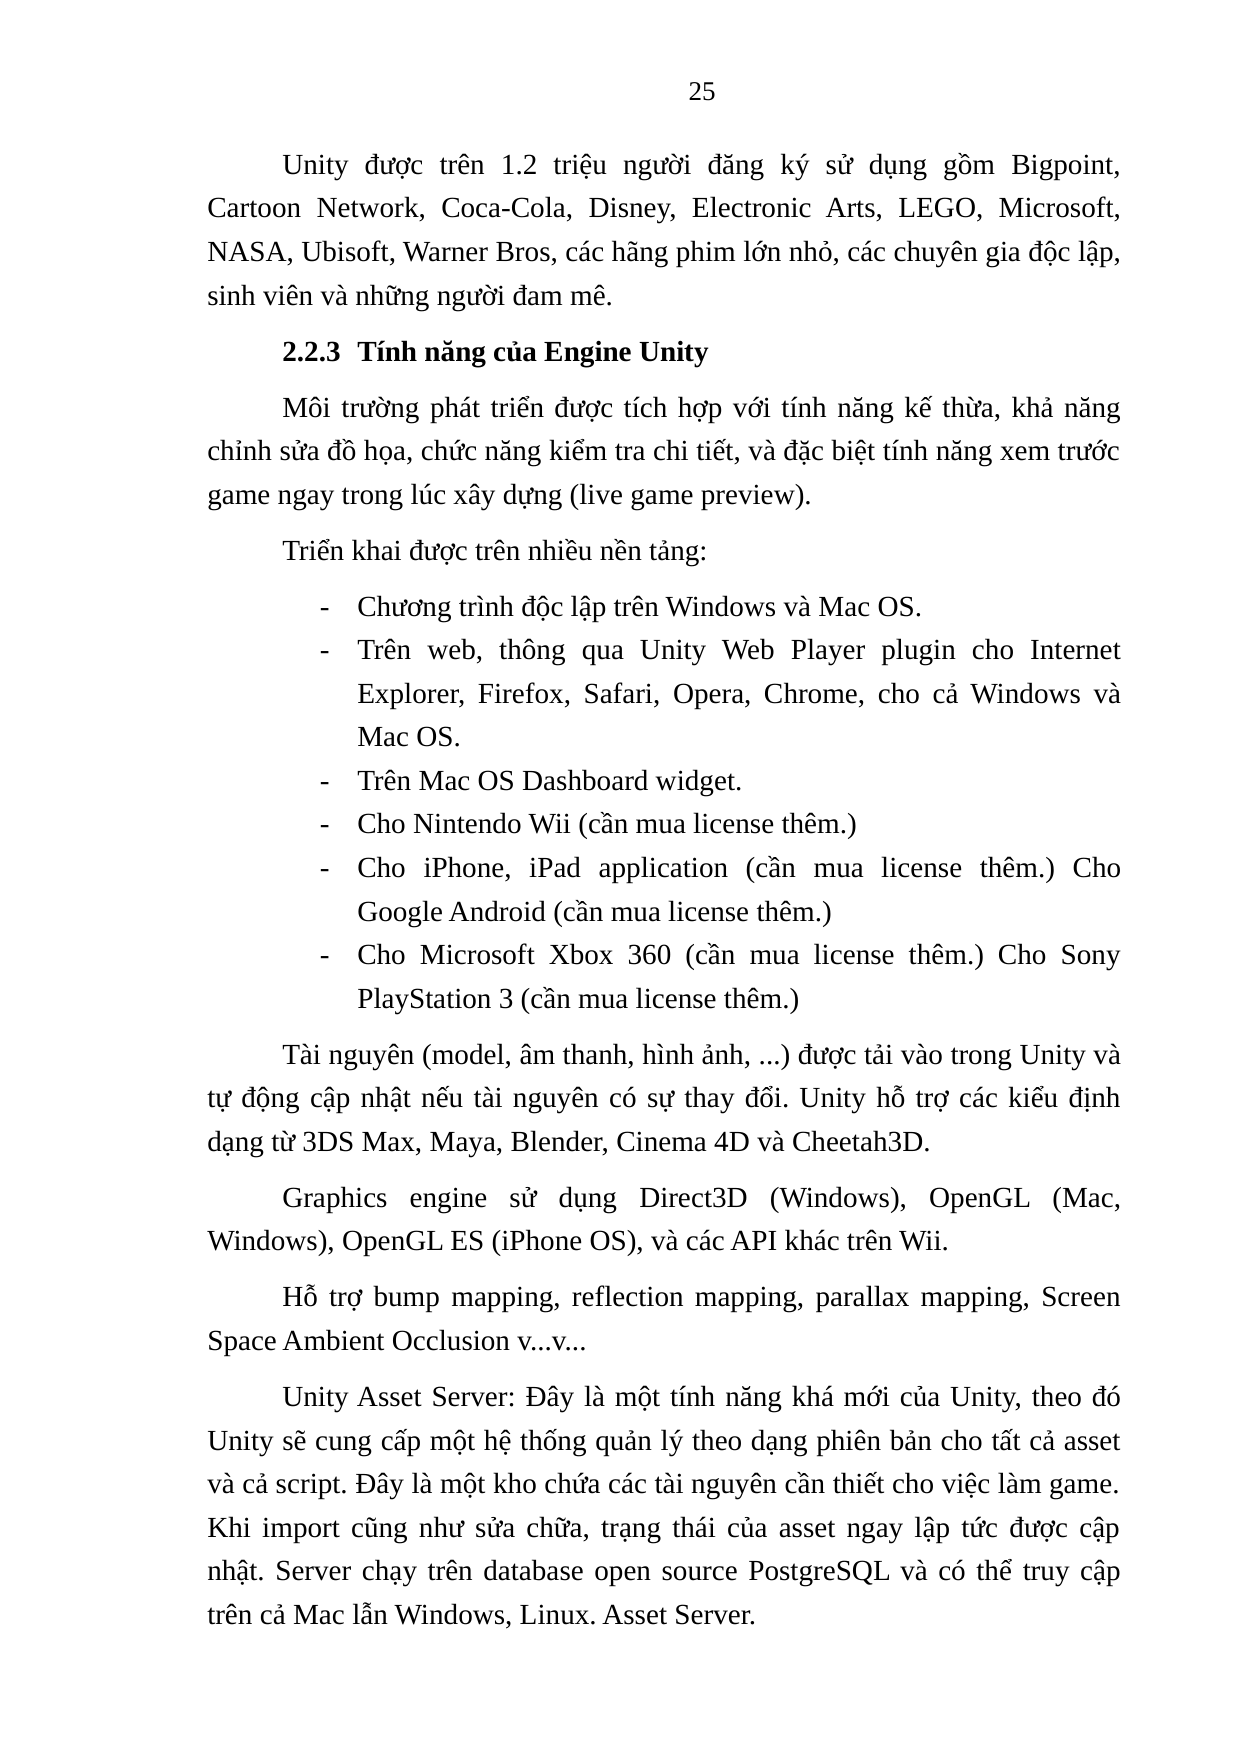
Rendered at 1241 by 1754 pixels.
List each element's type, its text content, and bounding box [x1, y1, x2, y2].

list Trên Mac OS Dashboard widget. [319, 763, 1122, 797]
text Triển khai được trên nhiều nền tảng: [207, 533, 1122, 566]
text Graphics engine sử dụng Direct3D (Windows), OpenGL (Mac, Windows), OpenGL ES (iPhone OS), và các API khác trên Wii. [207, 1180, 1122, 1257]
text Unity được trên 1.2 triệu người đăng ký sử dụng gồm Bigpoint, Cartoon Network, Coca-Cola, Disney, Electronic Arts, LEGO, Microsoft, NASA, Ubisoft, Warner Bros, các hãng phim lớn nhỏ, các chuyên gia độc lập, sinh viên và những người đam mê. [207, 147, 1122, 311]
list Chương trình độc lập trên Windows và Mac OS. [319, 589, 1122, 622]
text Hỗ trợ bump mapping, reflection mapping, parallax mapping, Screen Space Ambient Occlusion v...v... [207, 1279, 1122, 1357]
list Trên web, thông qua Unity Web Player plugin cho Internet Explorer, Firefox, Safari, Opera, Chrome, cho cả Windows và Mac OS. [319, 632, 1122, 753]
text Môi trường phát triển được tích hợp với tính năng kế thừa, khả năng chỉnh sửa đồ họa, chức năng kiểm tra chi tiết, và đặc biệt tính năng xem trước game ngay trong lúc xây dựng (live game preview). [207, 390, 1122, 510]
text Unity Asset Server: Đây là một tính năng khá mới của Unity, theo đó Unity sẽ cung cấp một hệ thống quản lý theo dạng phiên bản cho tất cả asset và cả script. Đây là một kho chứa các tài nguyên cần thiết cho việc làm game. Khi import cũng như sửa chữa, trạng thái của asset ngay lập tức được cập nhật. Server chạy trên database open source PostgreSQL và có thể truy cập trên cả Mac lẫn Windows, Linux. Asset Server. [207, 1379, 1122, 1630]
list Cho iPhone, iPad application (cần mua license thêm.) Cho Google Android (cần mua license thêm.) [319, 850, 1122, 927]
list Cho Nintendo Wii (cần mua license thêm.) [319, 807, 1122, 840]
text Tài nguyên (model, âm thanh, hình ảnh, ...) được tải vào trong Unity và tự động cập nhật nếu tài nguyên có sự thay đổi. Unity hỗ trợ các kiểu định dạng từ 3DS Max, Maya, Blender, Cinema 4D và Cheetah3D. [207, 1037, 1122, 1157]
list Cho Microsoft Xbox 360 (cần mua license thêm.) Cho Sony PlayStation 3 (cần mua license thêm.) [319, 937, 1122, 1014]
subtitle Tính năng của Engine Unity [282, 334, 1122, 367]
